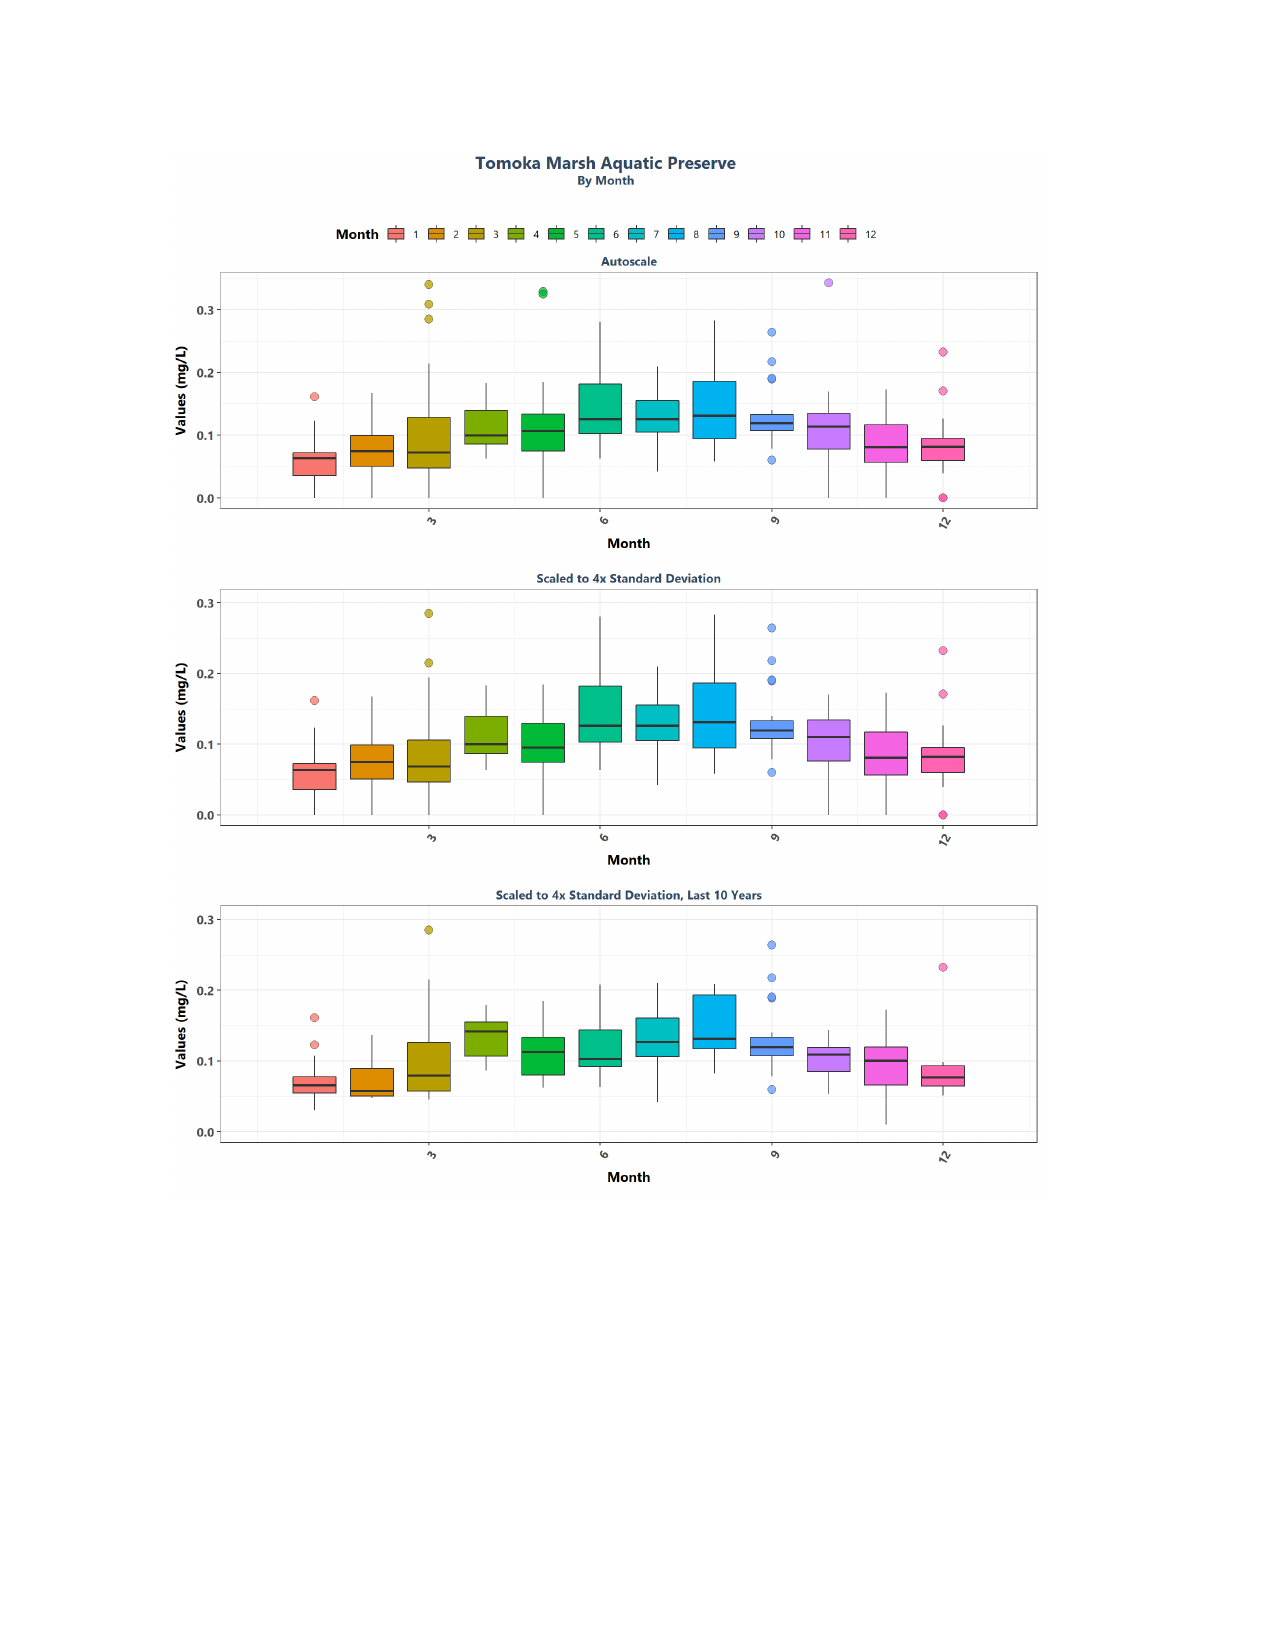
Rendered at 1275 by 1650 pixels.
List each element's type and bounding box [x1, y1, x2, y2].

picture [168, 150, 1044, 1200]
